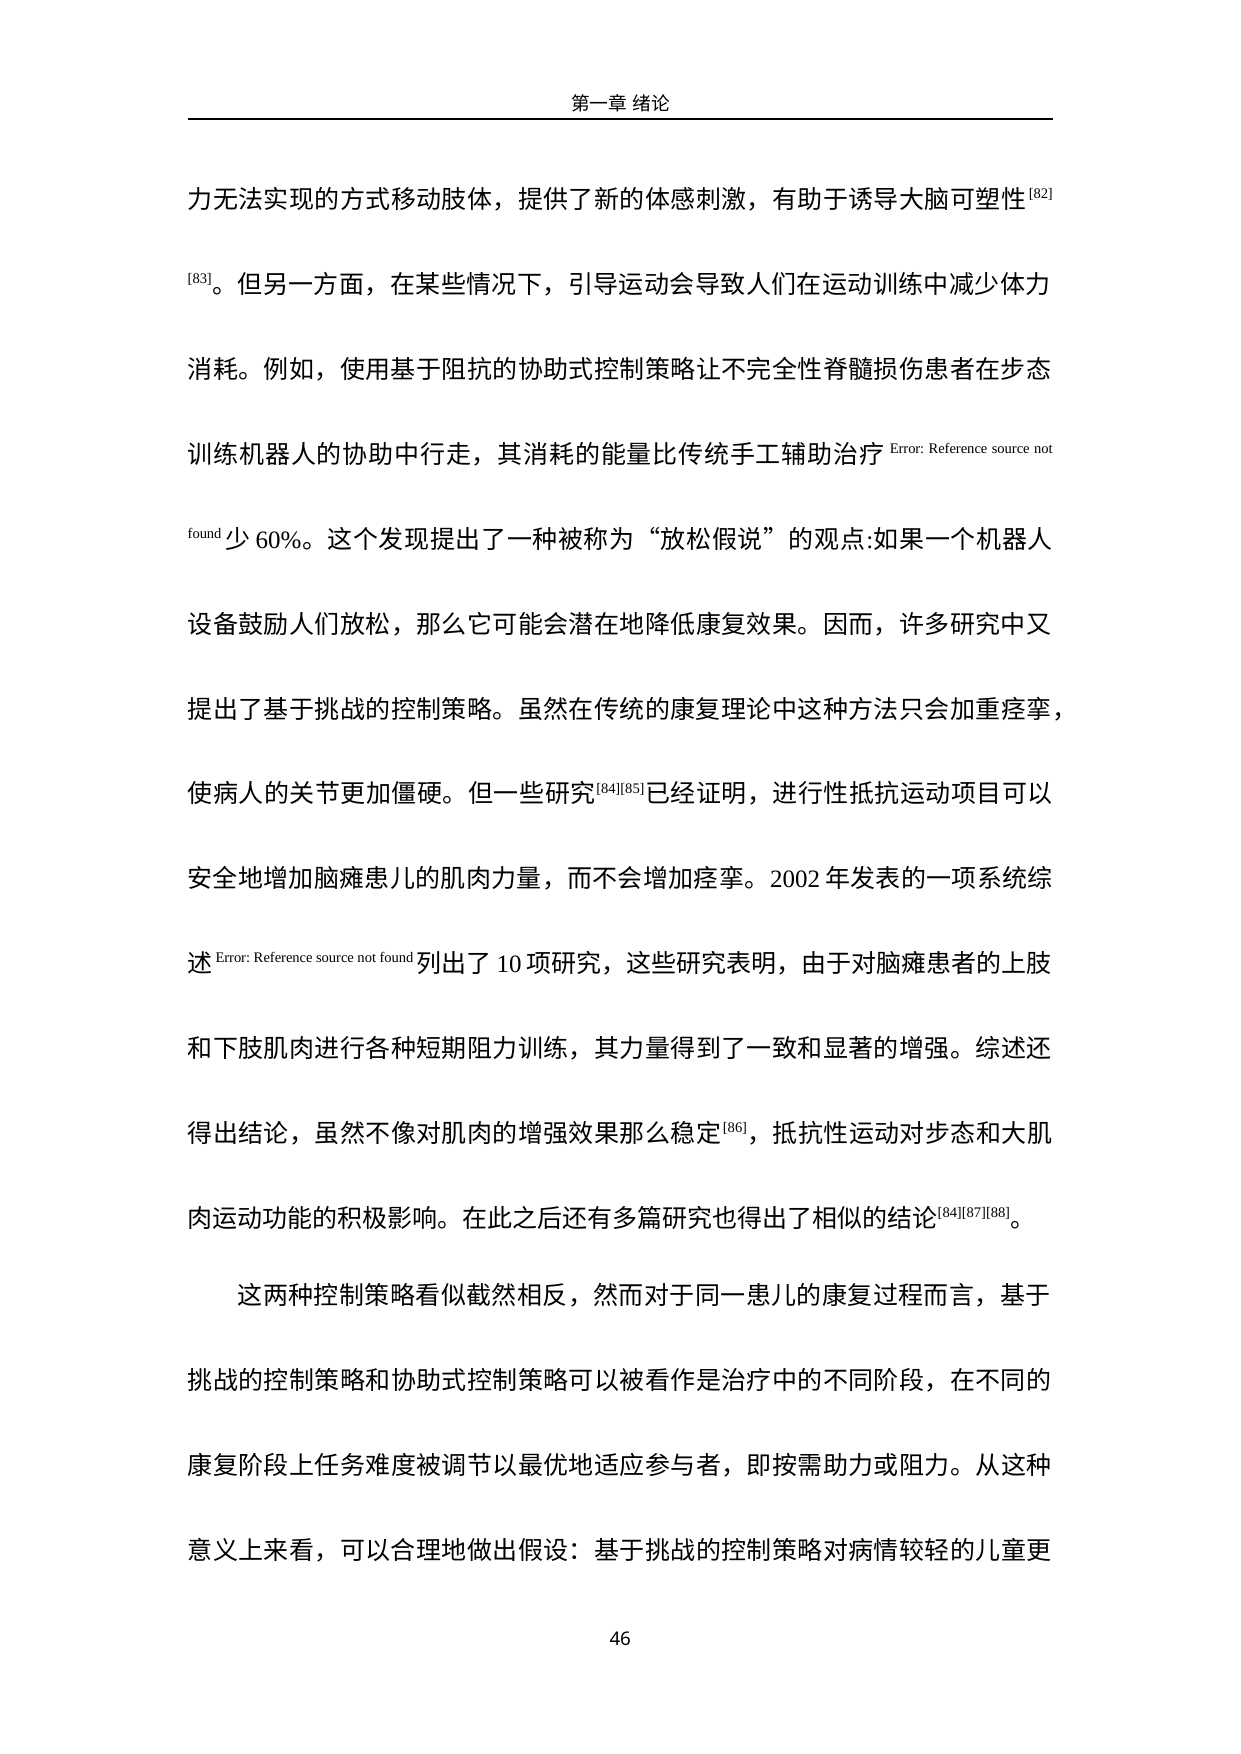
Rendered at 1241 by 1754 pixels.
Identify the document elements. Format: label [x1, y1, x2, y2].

text [187, 1259, 1053, 1582]
text [187, 164, 1053, 1251]
